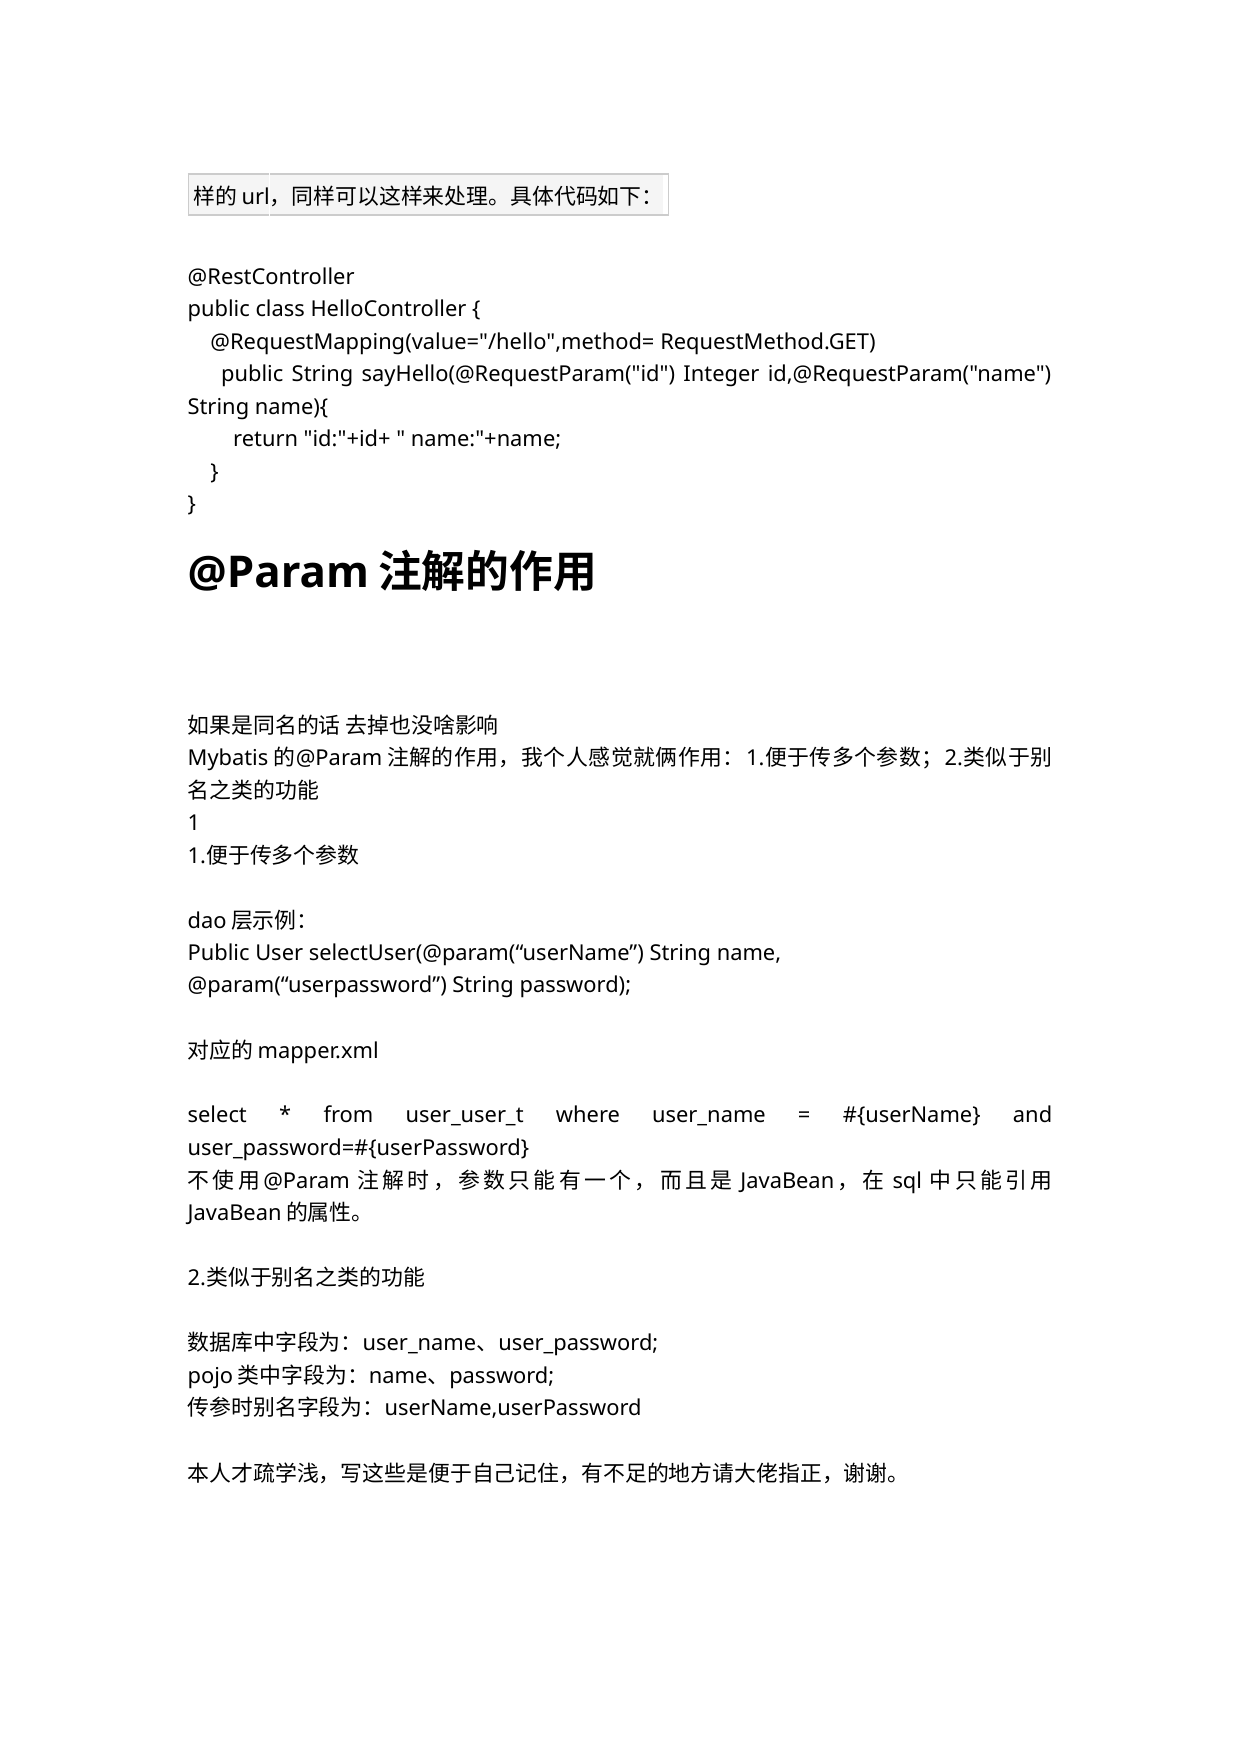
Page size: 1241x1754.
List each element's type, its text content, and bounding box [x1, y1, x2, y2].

text Public User selectUser(@param(“userName”) String name, [187, 935, 1053, 968]
text Mybatis的@Param注解的作用，我个人感觉就俩作用：1.便于传多个参数；2.类似于别名之类的功能 [187, 740, 1053, 805]
text 本人才疏学浅，写这些是便于自己记住，有不足的地方请大佬指正，谢谢。 [187, 1455, 1053, 1488]
subtitle @Param注解的作用 [187, 536, 1053, 601]
text @RequestMapping(value="/hello",method= RequestMethod.GET) [187, 324, 1053, 357]
text 1.便于传多个参数 [187, 838, 1053, 870]
text 对应的mapper.xml [187, 1033, 1053, 1065]
text 传参时别名字段为：userName,userPassword [187, 1390, 1053, 1423]
text 1 [187, 805, 1053, 838]
text @RestController [187, 259, 1053, 292]
text public class HelloController { [187, 292, 1053, 324]
text 不使用@Param注解时，参数只能有一个，而且是JavaBean，在sql中只能引用JavaBean的属性。 [187, 1163, 1053, 1228]
text pojo类中字段为：name、password; [187, 1358, 1053, 1390]
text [187, 162, 1053, 227]
text public String sayHello(@RequestParam("id") Integer id,@RequestParam("name") String name){ [187, 357, 1053, 422]
text @param(“userpassword”) String password); [187, 968, 1053, 1000]
text 2.类似于别名之类的功能 [187, 1260, 1053, 1293]
text 如果是同名的话 去掉也没啥影响 [187, 708, 1053, 740]
text } [187, 454, 1053, 487]
text } [187, 487, 1053, 519]
text 数据库中字段为：user_name、user_password; [187, 1325, 1053, 1358]
text return "id:"+id+ " name:"+name; [187, 422, 1053, 454]
text select * from user_user_t where user_name = #{userName} and user_password=#{userPassword} [187, 1098, 1053, 1163]
text dao层示例： [187, 903, 1053, 935]
